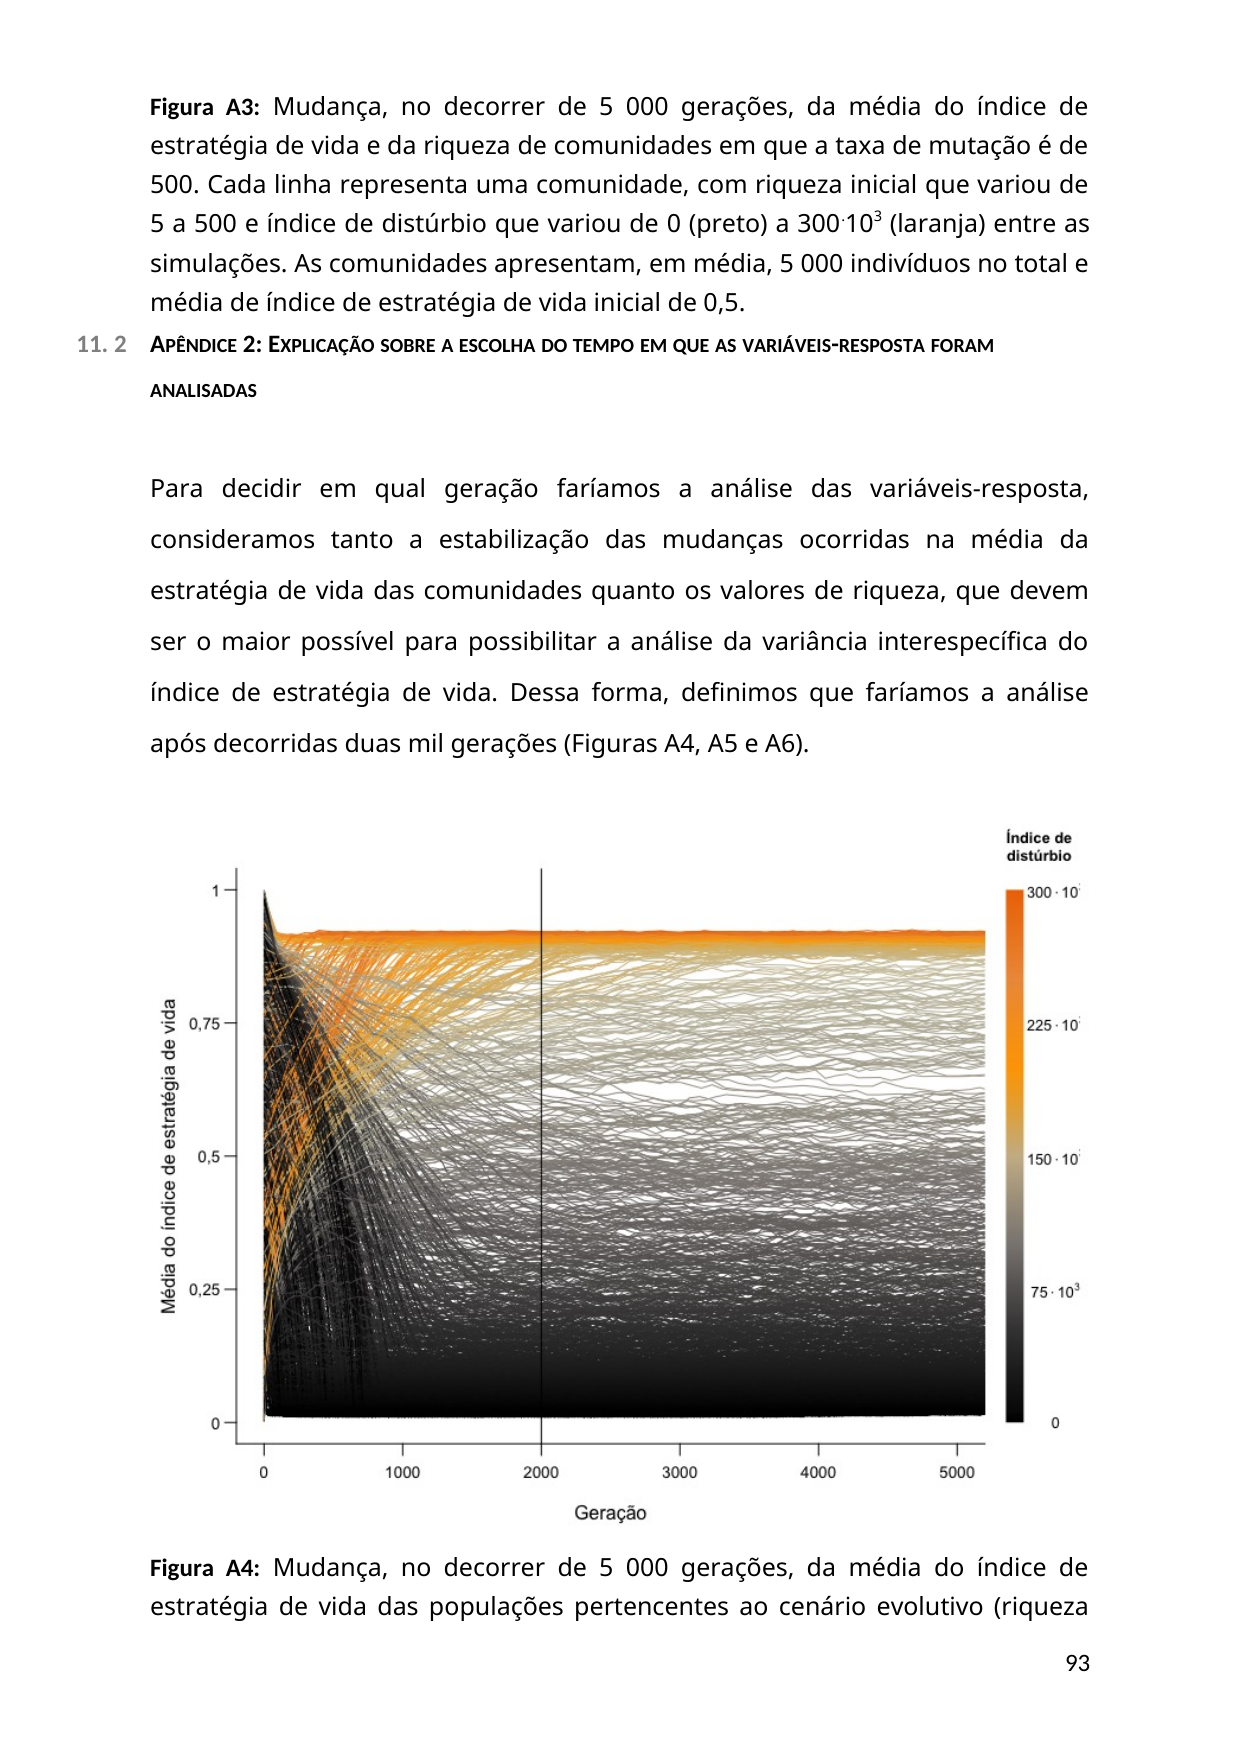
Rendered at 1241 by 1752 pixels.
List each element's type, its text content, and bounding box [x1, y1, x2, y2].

picture [150, 823, 1098, 1535]
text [150, 1549, 1090, 1623]
subtitle 11. 2 Apêndice 2: Explicação sobre a escolha do tempo em que as variáveis-resposta foram analisadas [76, 328, 1090, 404]
text Figura A3: Mudança, no decorrer de 5 000 gerações, da média do índice de estratégia de vida e da riqueza de comunidades em que a taxa de mutação é de 500. Cada linha representa uma comunidade, com riqueza inicial que variou de 5 a 500 e índice de distúrbio que variou de 0 (preto) a 300.103 (laranja) entre as simulações. As comunidades apresentam, em média, 5 000 indivíduos no total e média de índice de estratégia de vida inicial de 0,5. [150, 89, 1090, 318]
text Para decidir em qual geração faríamos a análise das variáveis-resposta, consideramos tanto a estabilização das mudanças ocorridas na média da estratégia de vida das comunidades quanto os valores de riqueza, que devem ser o maior possível para possibilitar a análise da variância interespecífica do índice de estratégia de vida. Dessa forma, definimos que faríamos a análise após decorridas duas mil gerações (Figuras A4, A5 e A6). [150, 470, 1090, 759]
